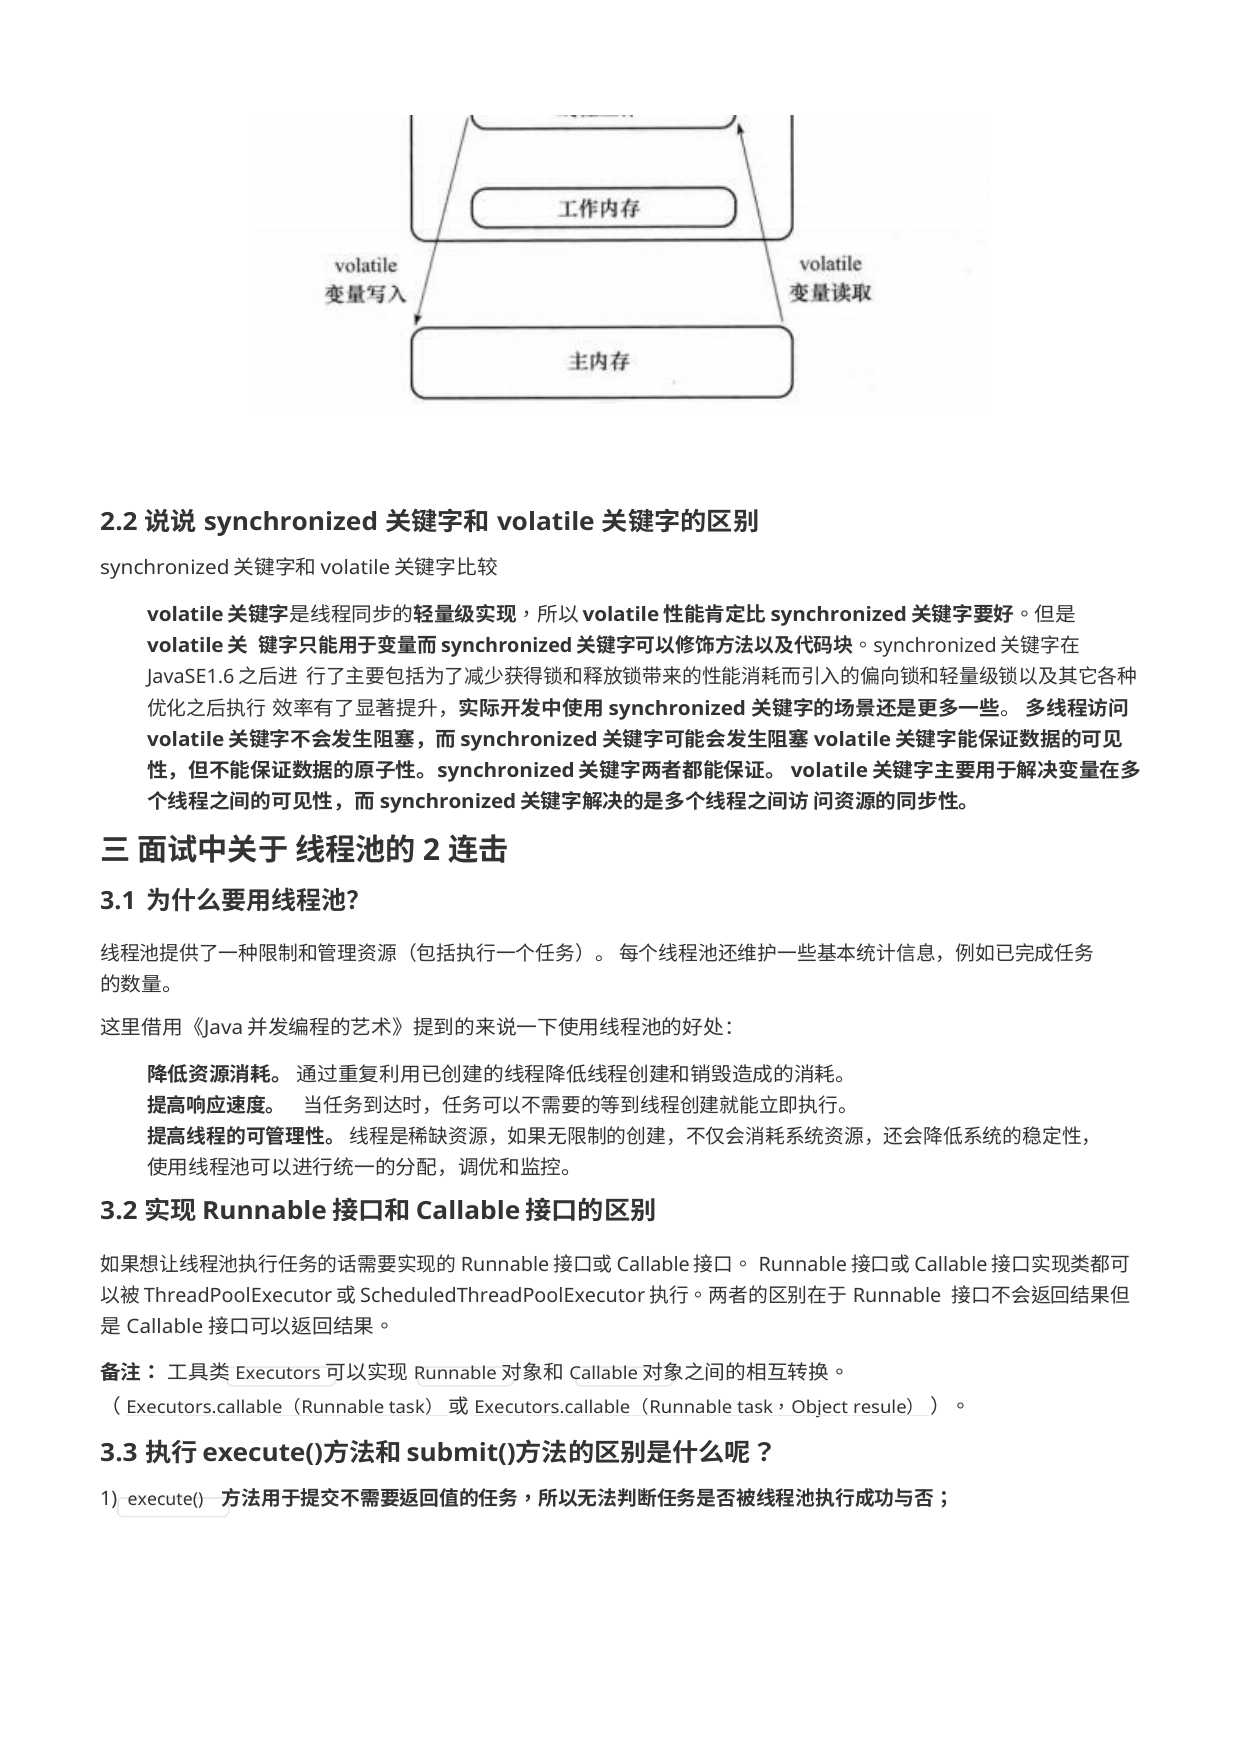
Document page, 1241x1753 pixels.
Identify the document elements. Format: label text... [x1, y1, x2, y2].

subtitle 3.1 为什么要用线程池？ [100, 880, 1151, 916]
text 如果想让线程池执行任务的话需要实现的Runnable接口或Callable接口。 Runnable接口或Callable接口实现类都可 以被ThreadPoolExecutor或ScheduledThreadPoolExecutor执行。两者的区别在于 Runnable 接口不会返回结果但 是 Callable 接口可以返回结果。 [100, 1246, 1130, 1340]
text （ Executors.callable（Runnable task） 或 Executors.callable（Runnable task，Object resule） ）。 [100, 1387, 1151, 1420]
subtitle 3.2 实现Runnable接口和Callable接口的区别 [100, 1193, 1151, 1227]
text 线程池提供了一种限制和管理资源（包括执行一个任务）。 每个线程池还维护一些基本统计信息，例如已完成任务 的数量。 [100, 936, 1114, 998]
text 提高线程的可管理性。 线程是稀缺资源，如果无限制的创建，不仅会消耗系统资源，还会降低系统的稳定性， 使用线程池可以进行统一的分配，调优和监控。 [147, 1118, 1114, 1181]
text 1) execute() 方法用于提交不需要返回值的任务，所以无法判断任务是否被线程池执行成功与否； [100, 1484, 1151, 1511]
text 这里借用《Java并发编程的艺术》提到的来说一下使用线程池的好处： [100, 1011, 1151, 1040]
subtitle 2.2 说说 synchronized 关键字和 volatile 关键字的区别 [100, 500, 1151, 538]
text synchronized关键字和volatile关键字比较 [100, 553, 1151, 580]
subtitle 三 面试中关于 线程池的 2 连击 [100, 826, 1151, 869]
picture [250, 115, 991, 413]
subtitle 3.3 执行execute()方法和submit()方法的区别是什么呢？ [100, 1434, 1151, 1469]
text volatile关键字是线程同步的轻量级实现，所以volatile性能肯定比synchronized关键字要好。但是volatile关 键字只能用于变量而synchronized关键字可以修饰方法以及代码块。synchronized关键字在JavaSE1.6之后进 行了主要包括为了减少获得锁和释放锁带来的性能消耗而引入的偏向锁和轻量级锁以及其它各种优化之后执行 效率有了显著提升，实际开发中使用 synchronized 关键字的场景还是更多一些。 多线程访问volatile关键字不会发生阻塞，而synchronized关键字可能会发生阻塞 volatile关键字能保证数据的可见性，但不能保证数据的原子性。synchronized关键字两者都能保证。 volatile关键字主要用于解决变量在多个线程之间的可见性，而 synchronized关键字解决的是多个线程之间访 问资源的同步性。 [147, 596, 1141, 815]
text 备注： 工具类 Executors 可以实现 Runnable 对象和 Callable 对象之间的相互转换。 [100, 1353, 1151, 1387]
text 降低资源消耗。 通过重复利用已创建的线程降低线程创建和销毁造成的消耗。 提高响应速度。 当任务到达时，任务可以不需要的等到线程创建就能立即执行。 [147, 1056, 866, 1118]
